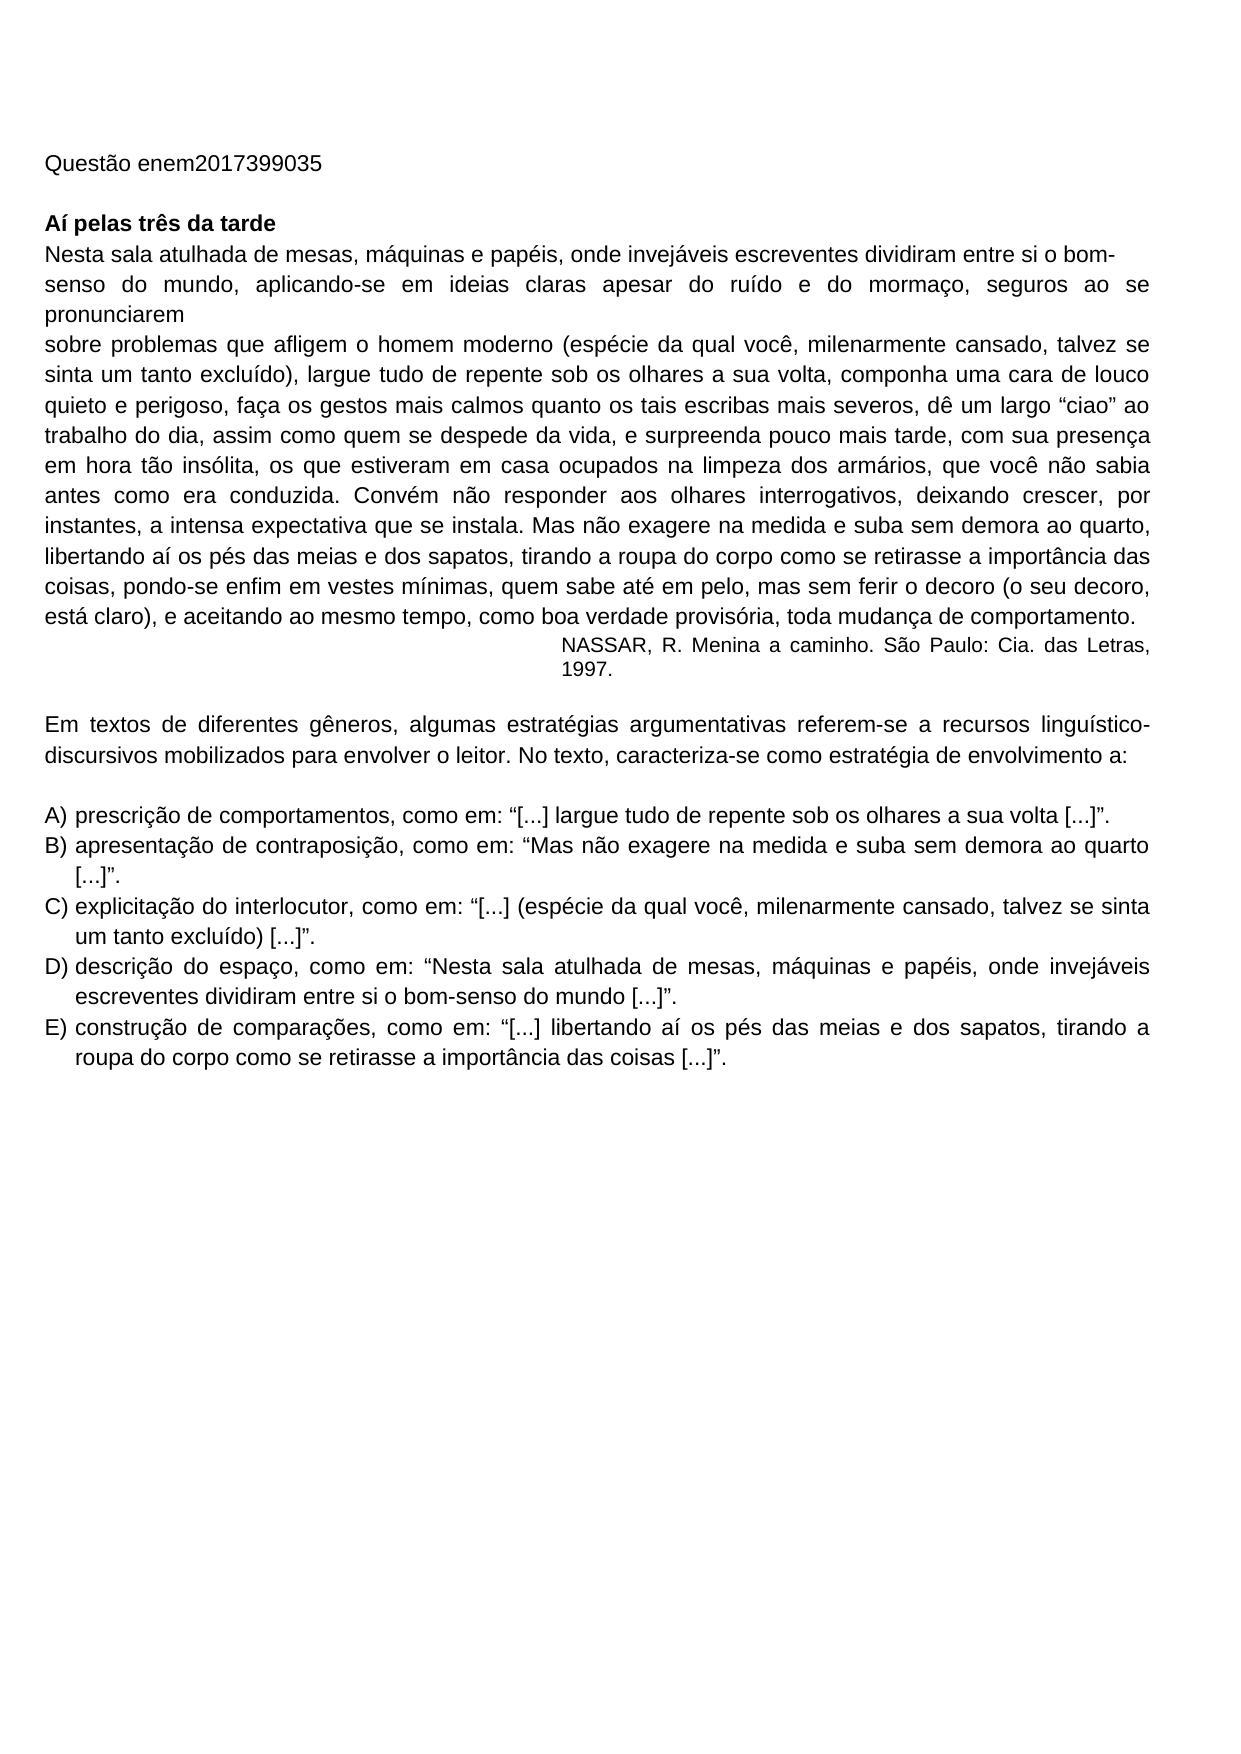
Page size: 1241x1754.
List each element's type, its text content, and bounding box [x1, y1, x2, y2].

text Aí pelas três da tarde [44, 210, 1151, 237]
list descrição do espaço, como em: “Nesta sala atulhada de mesas, máquinas e papéis, onde invejáveis escreventes dividiram entre si o bom-senso do mundo [...]”. [44, 953, 1151, 1010]
list apresentação de contraposição, como em: “Mas não exagere na medida e suba sem demora ao quarto [...]”. [44, 832, 1151, 889]
text Questão enem2017399035 [44, 150, 1151, 176]
list prescrição de comportamentos, como em: “[...] largue tudo de repente sob os olhares a sua volta [...]”. [44, 802, 1151, 828]
list explicitação do interlocutor, como em: “[...] (espécie da qual você, milenarmente cansado, talvez se sinta um tanto excluído) [...]”. [44, 893, 1151, 949]
text Nesta sala atulhada de mesas, máquinas e papéis, onde invejáveis escreventes dividiram entre si o bom- [44, 241, 1151, 267]
text sobre problemas que afligem o homem moderno (espécie da qual você, milenarmente cansado, talvez se sinta um tanto excluído), largue tudo de repente sob os olhares a sua volta, componha uma cara de louco quieto e perigoso, faça os gestos mais calmos quanto os tais escribas mais severos, dê um largo “ciao” ao trabalho do dia, assim como quem se despede da vida, e surpreenda pouco mais tarde, com sua presença em hora tão insólita, os que estiveram em casa ocupados na limpeza dos armários, que você não sabia antes como era conduzida. Convém não responder aos olhares interrogativos, deixando crescer, por instantes, a intensa expectativa que se instala. Mas não exagere na medida e suba sem demora ao quarto, libertando aí os pés das meias e dos sapatos, tirando a roupa do corpo como se retirasse a importância das coisas, pondo-se enfim em vestes mínimas, quem sabe até em pelo, mas sem ferir o decoro (o seu decoro, está claro), e aceitando ao mesmo tempo, como boa verdade provisória, toda mudança de comportamento. [44, 331, 1151, 629]
text Em textos de diferentes gêneros, algumas estratégias argumentativas referem-se a recursos linguístico-discursivos mobilizados para envolver o leitor. No texto, caracteriza-se como estratégia de envolvimento a: [44, 711, 1151, 768]
text NASSAR, R. Menina a caminho. São Paulo: Cia. das Letras, 1997. [561, 633, 1151, 681]
text senso do mundo, aplicando-se em ideias claras apesar do ruído e do mormaço, seguros ao se pronunciarem [44, 271, 1151, 327]
list construção de comparações, como em: “[...] libertando aí os pés das meias e dos sapatos, tirando a roupa do corpo como se retirasse a importância das coisas [...]”. [44, 1013, 1151, 1070]
